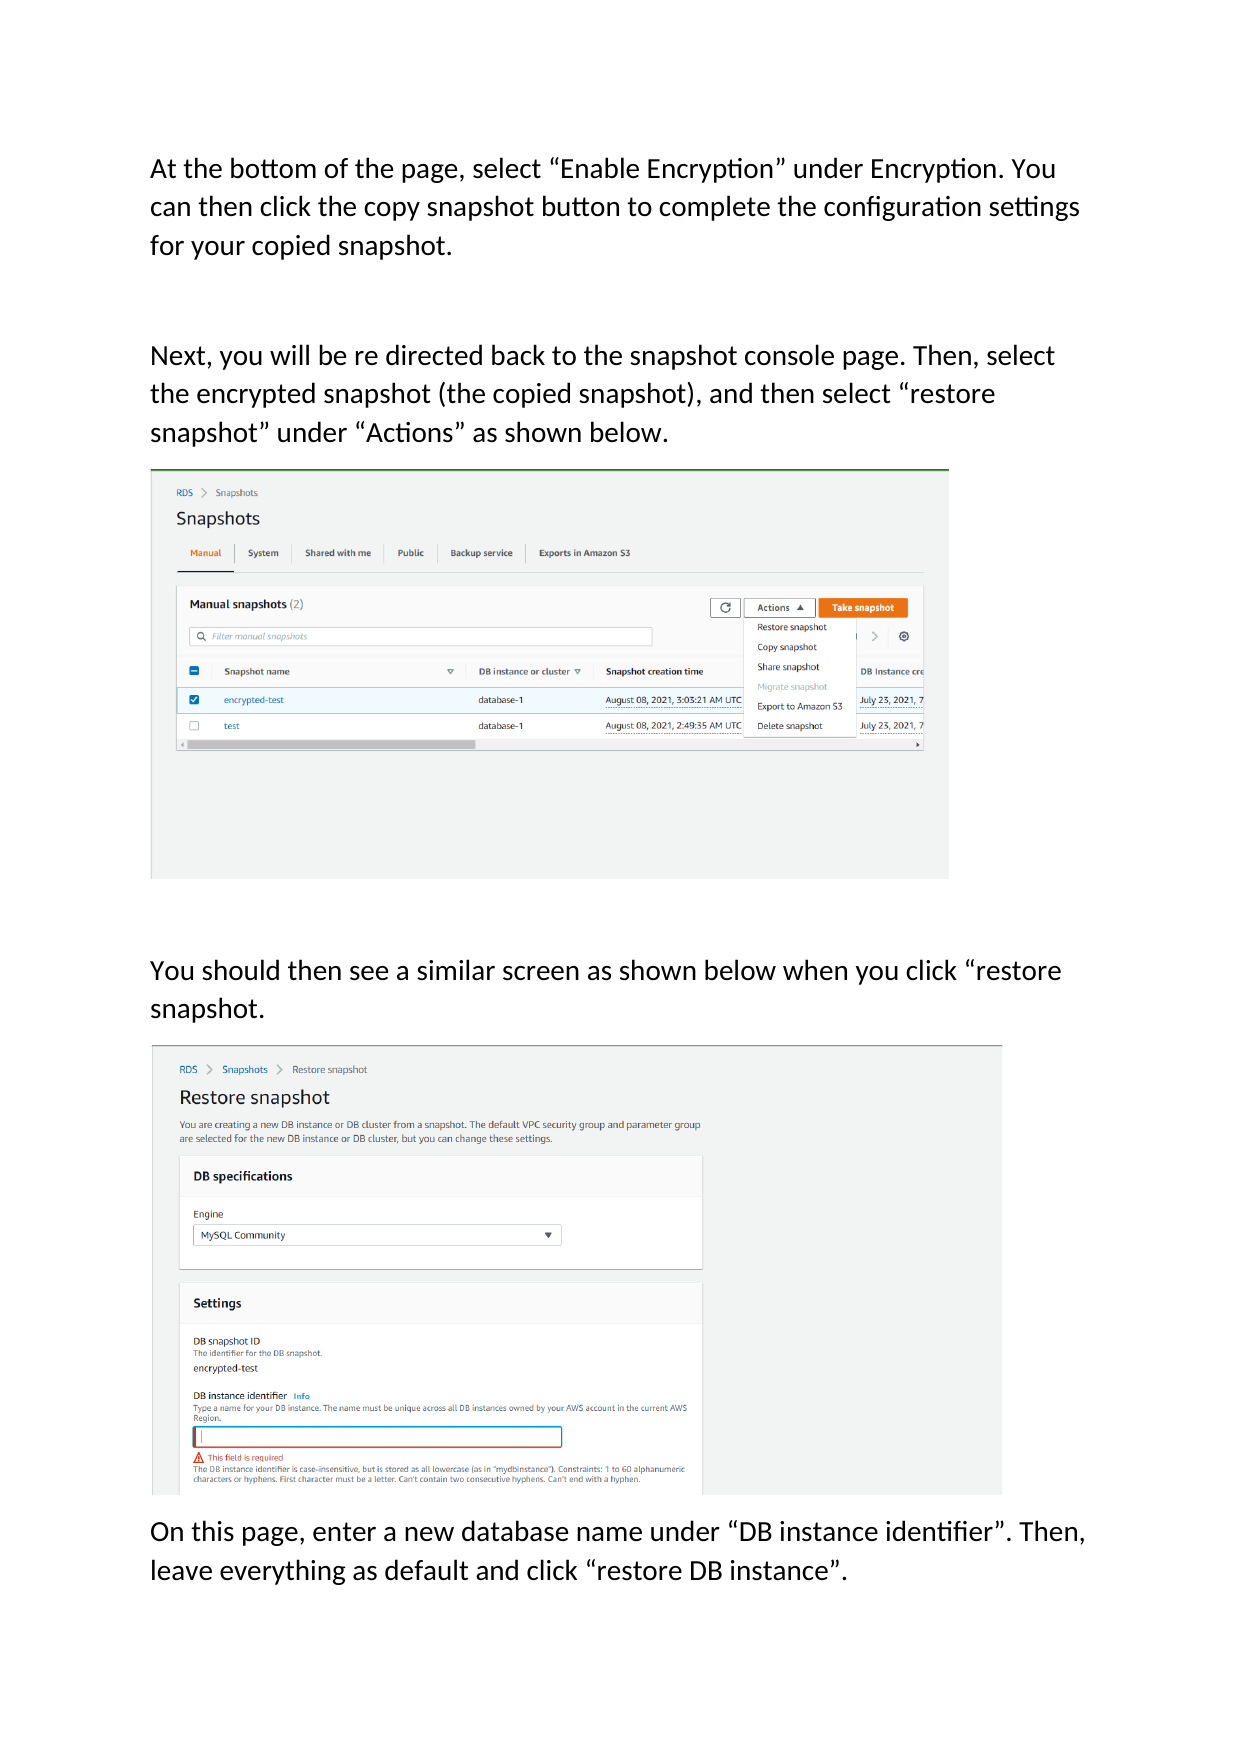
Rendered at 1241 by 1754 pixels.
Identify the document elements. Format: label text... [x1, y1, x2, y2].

text On this page, enter a new database name under “DB instance identifier”. Then, leave everything as default and click “restore DB instance”. [150, 1513, 1090, 1587]
picture [150, 1045, 1003, 1495]
text Next, you will be re directed back to the snapshot console page. Then, select the encrypted snapshot (the copied snapshot), and then select “restore snapshot” under “Actions” as shown below. [150, 337, 1090, 449]
text At the bottom of the page, select “Enable Encryption” under Encryption. You can then click the copy snapshot button to complete the configuration settings for your copied snapshot. [150, 150, 1090, 262]
text You should then see a similar screen as shown below when you click “restore snapshot. [150, 952, 1090, 1026]
picture [150, 469, 949, 879]
